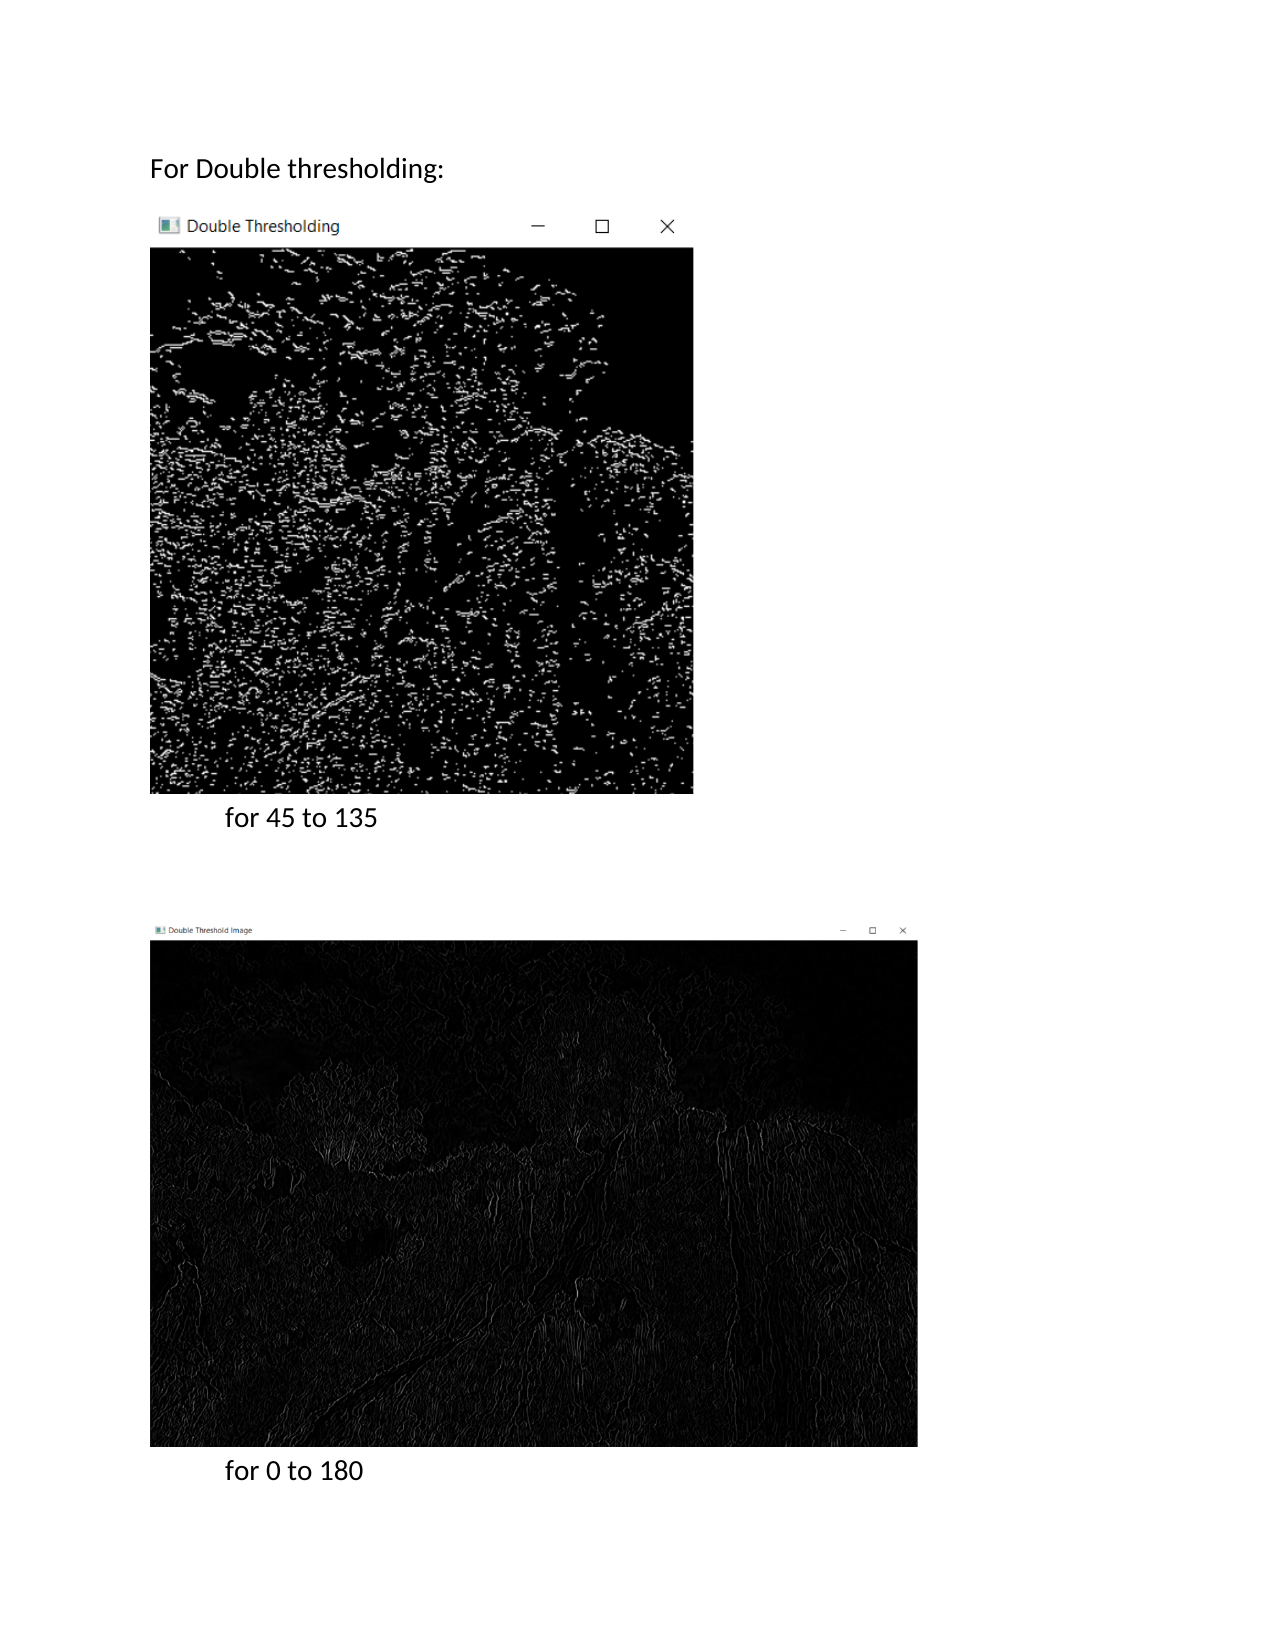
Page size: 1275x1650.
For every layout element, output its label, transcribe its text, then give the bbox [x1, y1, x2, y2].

text For Double thresholding: [150, 150, 1125, 186]
picture [150, 922, 918, 1447]
picture [150, 211, 694, 794]
